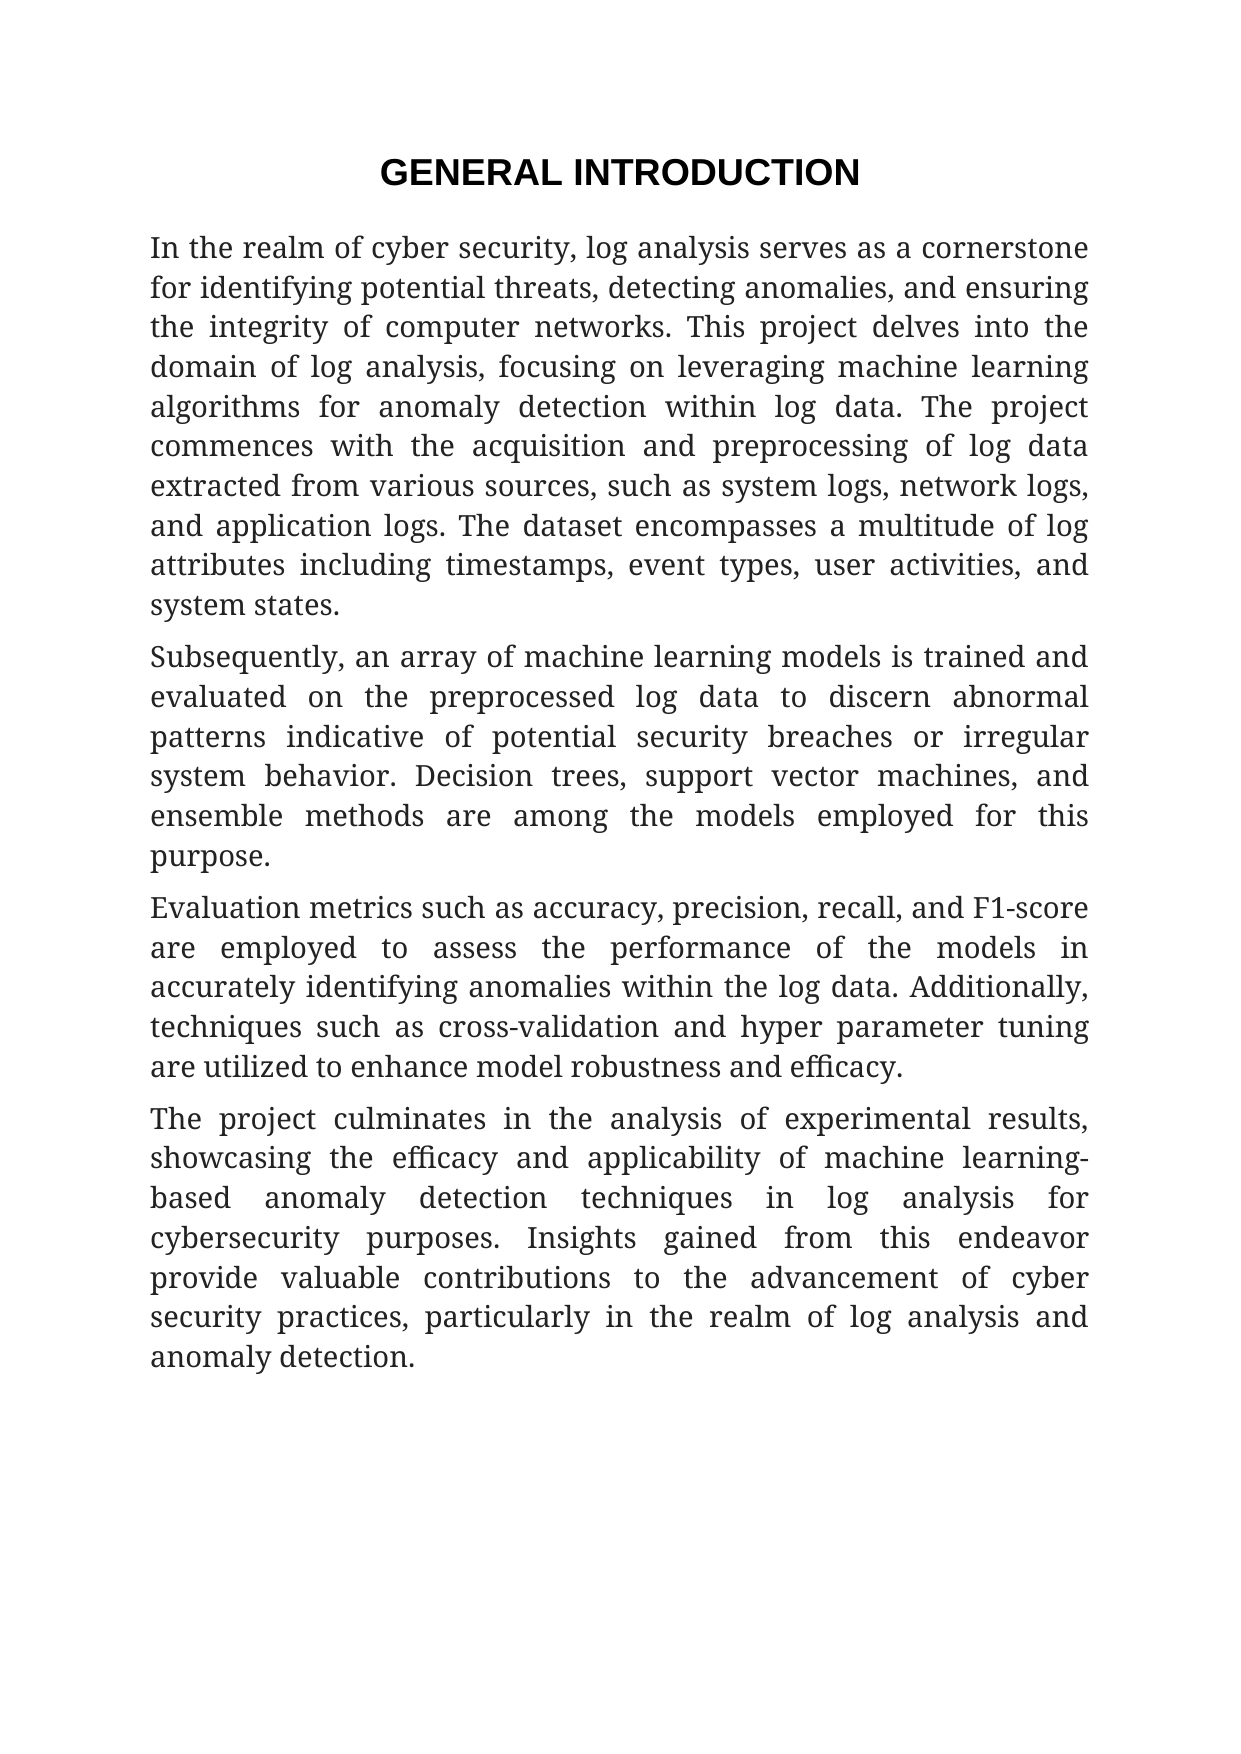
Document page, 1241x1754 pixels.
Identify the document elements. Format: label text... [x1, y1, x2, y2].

text GENERAL INTRODUCTION [150, 150, 1090, 193]
text In the realm of cyber security, log analysis serves as a cornerstone for identifying potential threats, detecting anomalies, and ensuring the integrity of computer networks. This project delves into the domain of log analysis, focusing on leveraging machine learning algorithms for anomaly detection within log data. The project commences with the acquisition and preprocessing of log data extracted from various sources, such as system logs, network logs, and application logs. The dataset encompasses a multitude of log attributes including timestamps, event types, user activities, and system states. [150, 227, 1090, 624]
text Subsequently, an array of machine learning models is trained and evaluated on the preprocessed log data to discern abnormal patterns indicative of potential security breaches or irregular system behavior. Decision trees, support vector machines, and ensemble methods are among the models employed for this purpose. [150, 637, 1090, 875]
text The project culminates in the analysis of experimental results, showcasing the efficacy and applicability of machine learning-based anomaly detection techniques in log analysis for cybersecurity purposes. Insights gained from this endeavor provide valuable contributions to the advancement of cyber security practices, particularly in the realm of log analysis and anomaly detection. [150, 1098, 1090, 1376]
text Evaluation metrics such as accuracy, precision, recall, and F1-score are employed to assess the performance of the models in accurately identifying anomalies within the log data. Additionally, techniques such as cross-validation and hyper parameter tuning are utilized to enhance model robustness and efficacy. [150, 887, 1090, 1086]
